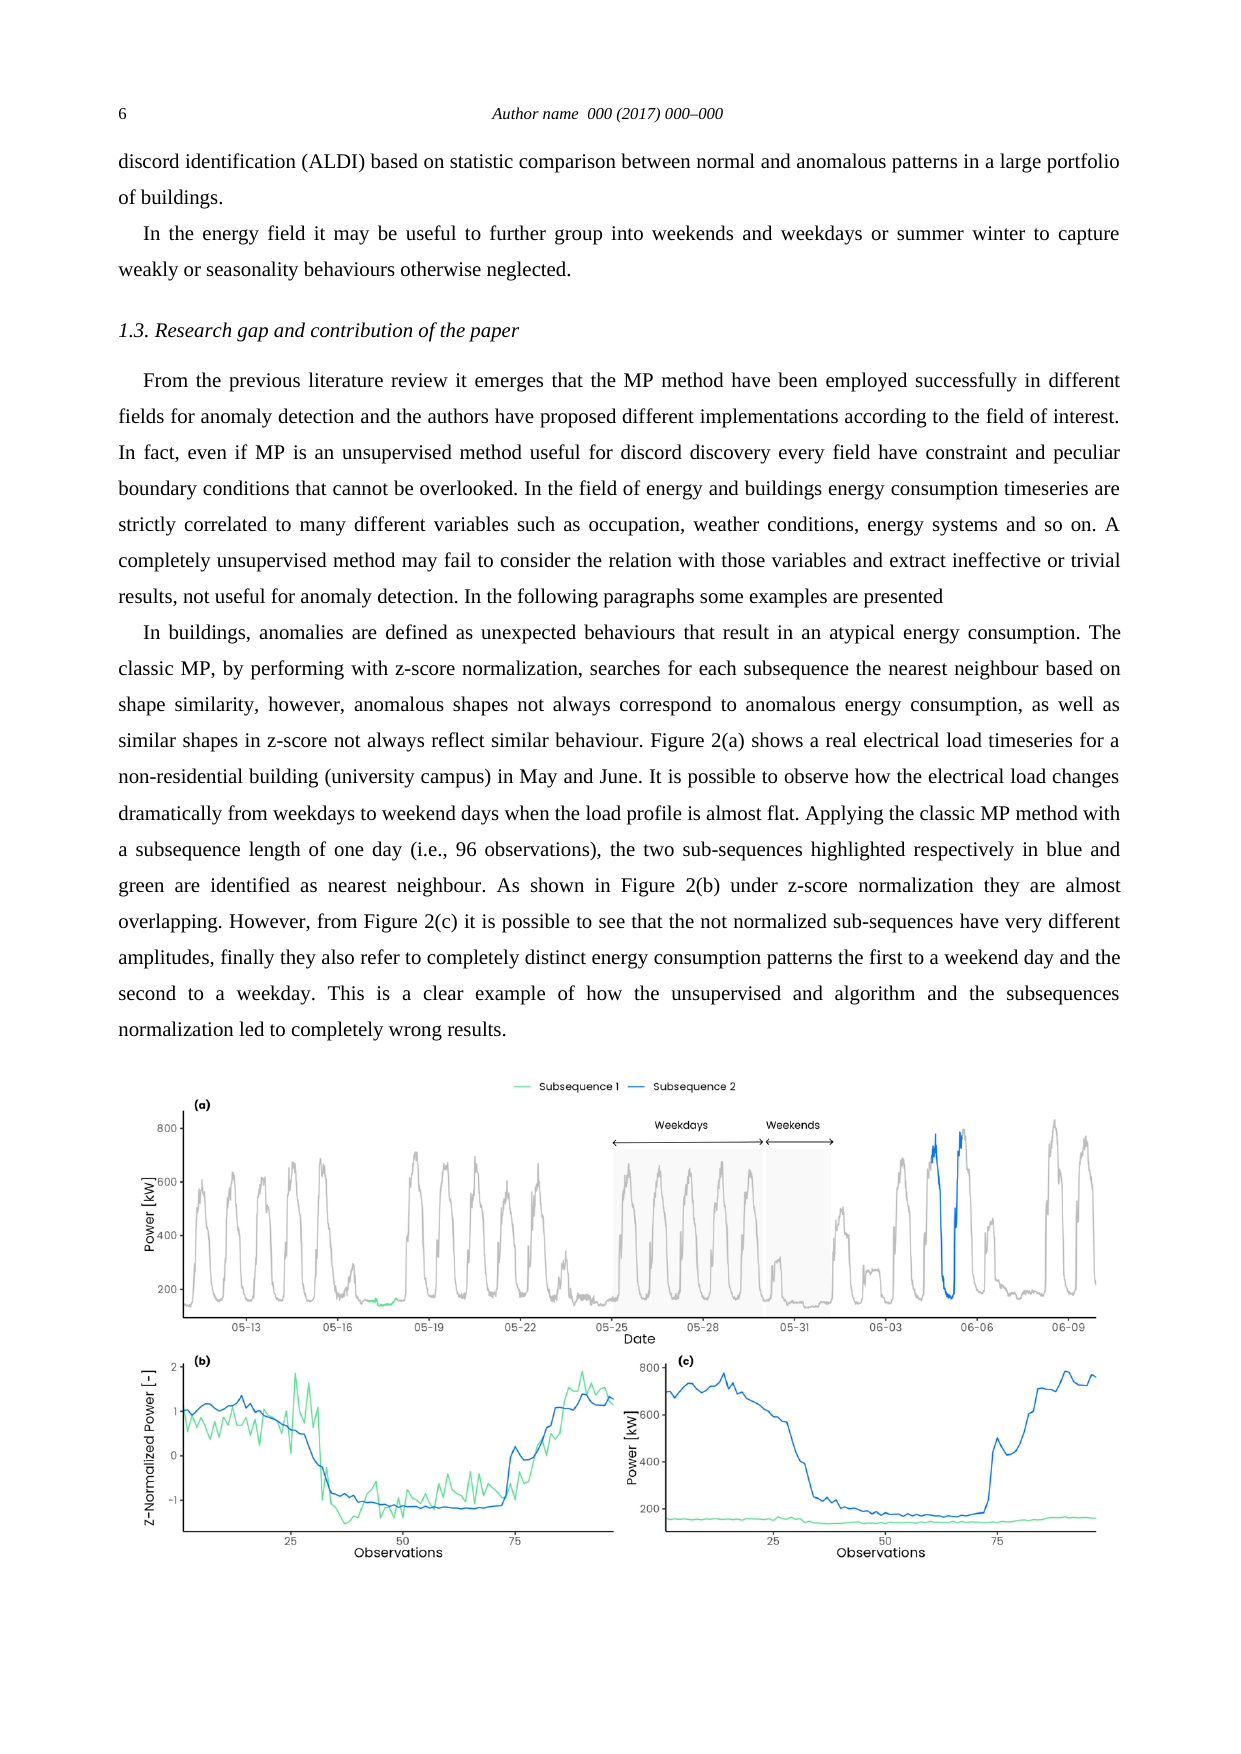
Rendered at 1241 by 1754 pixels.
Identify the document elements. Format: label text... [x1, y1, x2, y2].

text In the energy field it may be useful to further group into weekends and weekdays or summer winter to capture weakly or seasonality behaviours otherwise neglected. [118, 221, 1122, 281]
text Research gap and contribution of the paper [118, 318, 1122, 343]
text In buildings, anomalies are defined as unexpected behaviours that result in an atypical energy consumption. The classic MP, by performing with z-score normalization, searches for each subsequence the nearest neighbour based on shape similarity, however, anomalous shapes not always correspond to anomalous energy consumption, as well as similar shapes in z-score not always reflect similar behaviour. Figure 2(a) shows a real electrical load timeseries for a non-residential building (university campus) in May and June. It is possible to observe how the electrical load changes dramatically from weekdays to weekend days when the load profile is almost flat. Applying the classic MP method with a subsequence length of one day (i.e., 96 observations), the two sub-sequences highlighted respectively in blue and green are identified as nearest neighbour. As shown in Figure 2(b) under z-score normalization they are almost overlapping. However, from Figure 2(c) it is possible to see that the not normalized sub-sequences have very different amplitudes, finally they also refer to completely distinct energy consumption patterns the first to a weekend day and the second to a weekday. This is a clear example of how the unsupervised and algorithm and the subsequences normalization led to completely wrong results. [118, 620, 1122, 1041]
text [118, 149, 1122, 209]
text From the previous literature review it emerges that the MP method have been employed successfully in different fields for anomaly detection and the authors have proposed different implementations according to the field of interest. In fact, even if MP is an unsupervised method useful for discord discovery every field have constraint and peculiar boundary conditions that cannot be overlooked. In the field of energy and buildings energy consumption timeseries are strictly correlated to many different variables such as occupation, weather conditions, energy systems and so on. A completely unsupervised method may fail to consider the relation with those variables and extract ineffective or trivial results, not useful for anomaly detection. In the following paragraphs some examples are presented [118, 368, 1122, 608]
picture [118, 1052, 1122, 1585]
